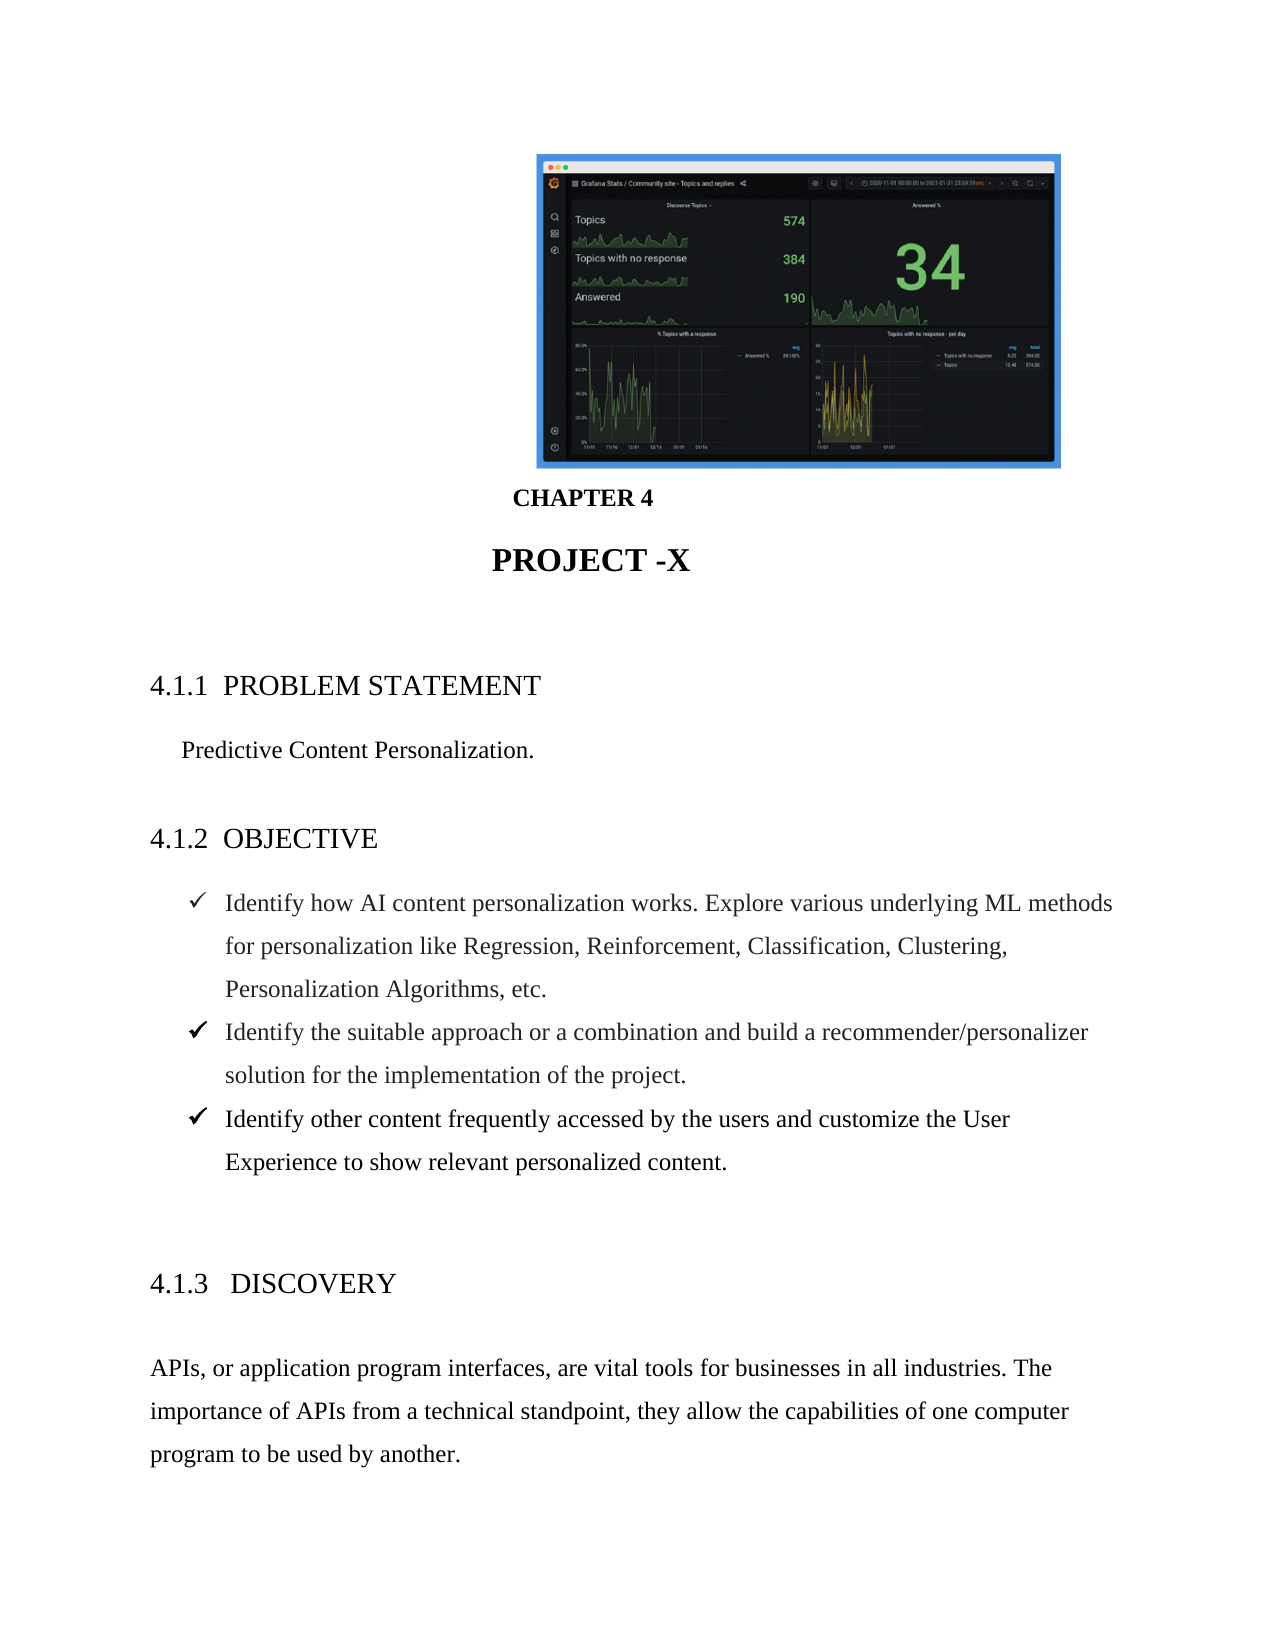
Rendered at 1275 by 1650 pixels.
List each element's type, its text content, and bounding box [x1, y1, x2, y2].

text Predictive Content Personalization. [150, 735, 1125, 763]
text CHAPTER 4 [150, 483, 1125, 512]
text 4.1.3 DISCOVERY [150, 1267, 1125, 1340]
list Identify the suitable approach or a combination and build a recommender/personalizer solution for the implementation of the project. [187, 1017, 1125, 1089]
picture [532, 150, 1063, 471]
text 4.1.2 OBJECTIVE [150, 821, 1125, 854]
list Identify how AI content personalization works. Explore various underlying ML methods for personalization like Regression, Reinforcement, Classification, Clustering, Personalization Algorithms, etc. [187, 888, 1125, 1003]
text PROJECT -X [150, 541, 1125, 579]
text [150, 1353, 1125, 1468]
list Identify other content frequently accessed by the users and customize the User Experience to show relevant personalized content. [187, 1104, 1125, 1176]
text 4.1.1 PROBLEM STATEMENT [150, 668, 1125, 701]
